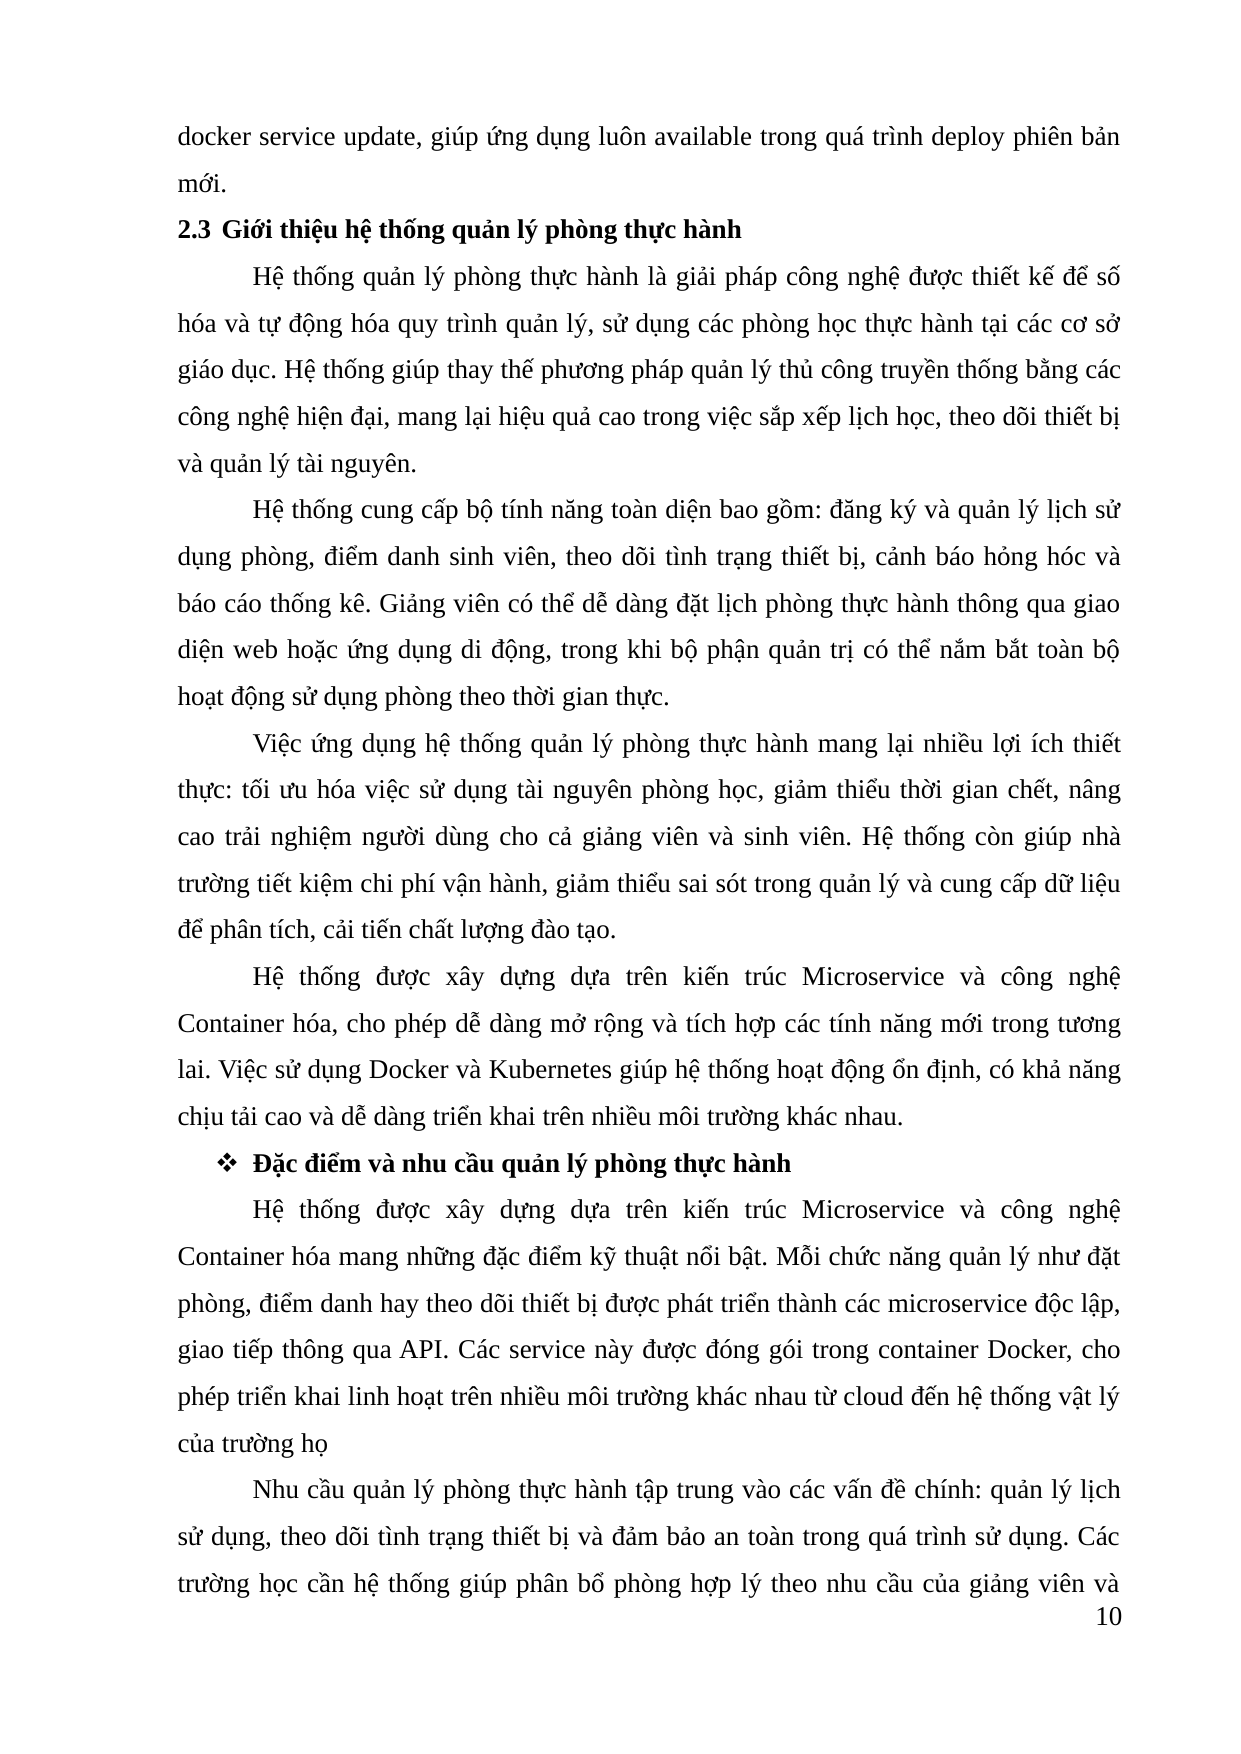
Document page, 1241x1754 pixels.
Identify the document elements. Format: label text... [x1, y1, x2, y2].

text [177, 1474, 1122, 1598]
list Đặc điểm và nhu cầu quản lý phòng thực hành [215, 1147, 1122, 1178]
text Hệ thống được xây dựng dựa trên kiến trúc Microservice và công nghệ Container hóa mang những đặc điểm kỹ thuật nổi bật. Mỗi chức năng quản lý như đặt phòng, điểm danh hay theo dõi thiết bị được phát triển thành các microservice độc lập, giao tiếp thông qua API. Các service này được đóng gói trong container Docker, cho phép triển khai linh hoạt trên nhiều môi trường khác nhau từ cloud đến hệ thống vật lý của trường họ [177, 1194, 1122, 1458]
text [177, 120, 1122, 198]
text Hệ thống được xây dựng dựa trên kiến trúc Microservice và công nghệ Container hóa, cho phép dễ dàng mở rộng và tích hợp các tính năng mới trong tương lai. Việc sử dụng Docker và Kubernetes giúp hệ thống hoạt động ổn định, có khả năng chịu tải cao và dễ dàng triển khai trên nhiều môi trường khác nhau. [177, 960, 1122, 1131]
text Hệ thống cung cấp bộ tính năng toàn diện bao gồm: đăng ký và quản lý lịch sử dụng phòng, điểm danh sinh viên, theo dõi tình trạng thiết bị, cảnh báo hỏng hóc và báo cáo thống kê. Giảng viên có thể dễ dàng đặt lịch phòng thực hành thông qua giao diện web hoặc ứng dụng di động, trong khi bộ phận quản trị có thể nắm bắt toàn bộ hoạt động sử dụng phòng theo thời gian thực. [177, 493, 1122, 711]
text Việc ứng dụng hệ thống quản lý phòng thực hành mang lại nhiều lợi ích thiết thực: tối ưu hóa việc sử dụng tài nguyên phòng học, giảm thiểu thời gian chết, nâng cao trải nghiệm người dùng cho cả giảng viên và sinh viên. Hệ thống còn giúp nhà trường tiết kiệm chi phí vận hành, giảm thiểu sai sót trong quản lý và cung cấp dữ liệu để phân tích, cải tiến chất lượng đào tạo. [177, 727, 1122, 944]
text Hệ thống quản lý phòng thực hành là giải pháp công nghệ được thiết kế để số hóa và tự động hóa quy trình quản lý, sử dụng các phòng học thực hành tại các cơ sở giáo dục. Hệ thống giúp thay thế phương pháp quản lý thủ công truyền thống bằng các công nghệ hiện đại, mang lại hiệu quả cao trong việc sắp xếp lịch học, theo dõi thiết bị và quản lý tài nguyên. [177, 260, 1122, 478]
subtitle Giới thiệu hệ thống quản lý phòng thực hành [177, 213, 1122, 244]
